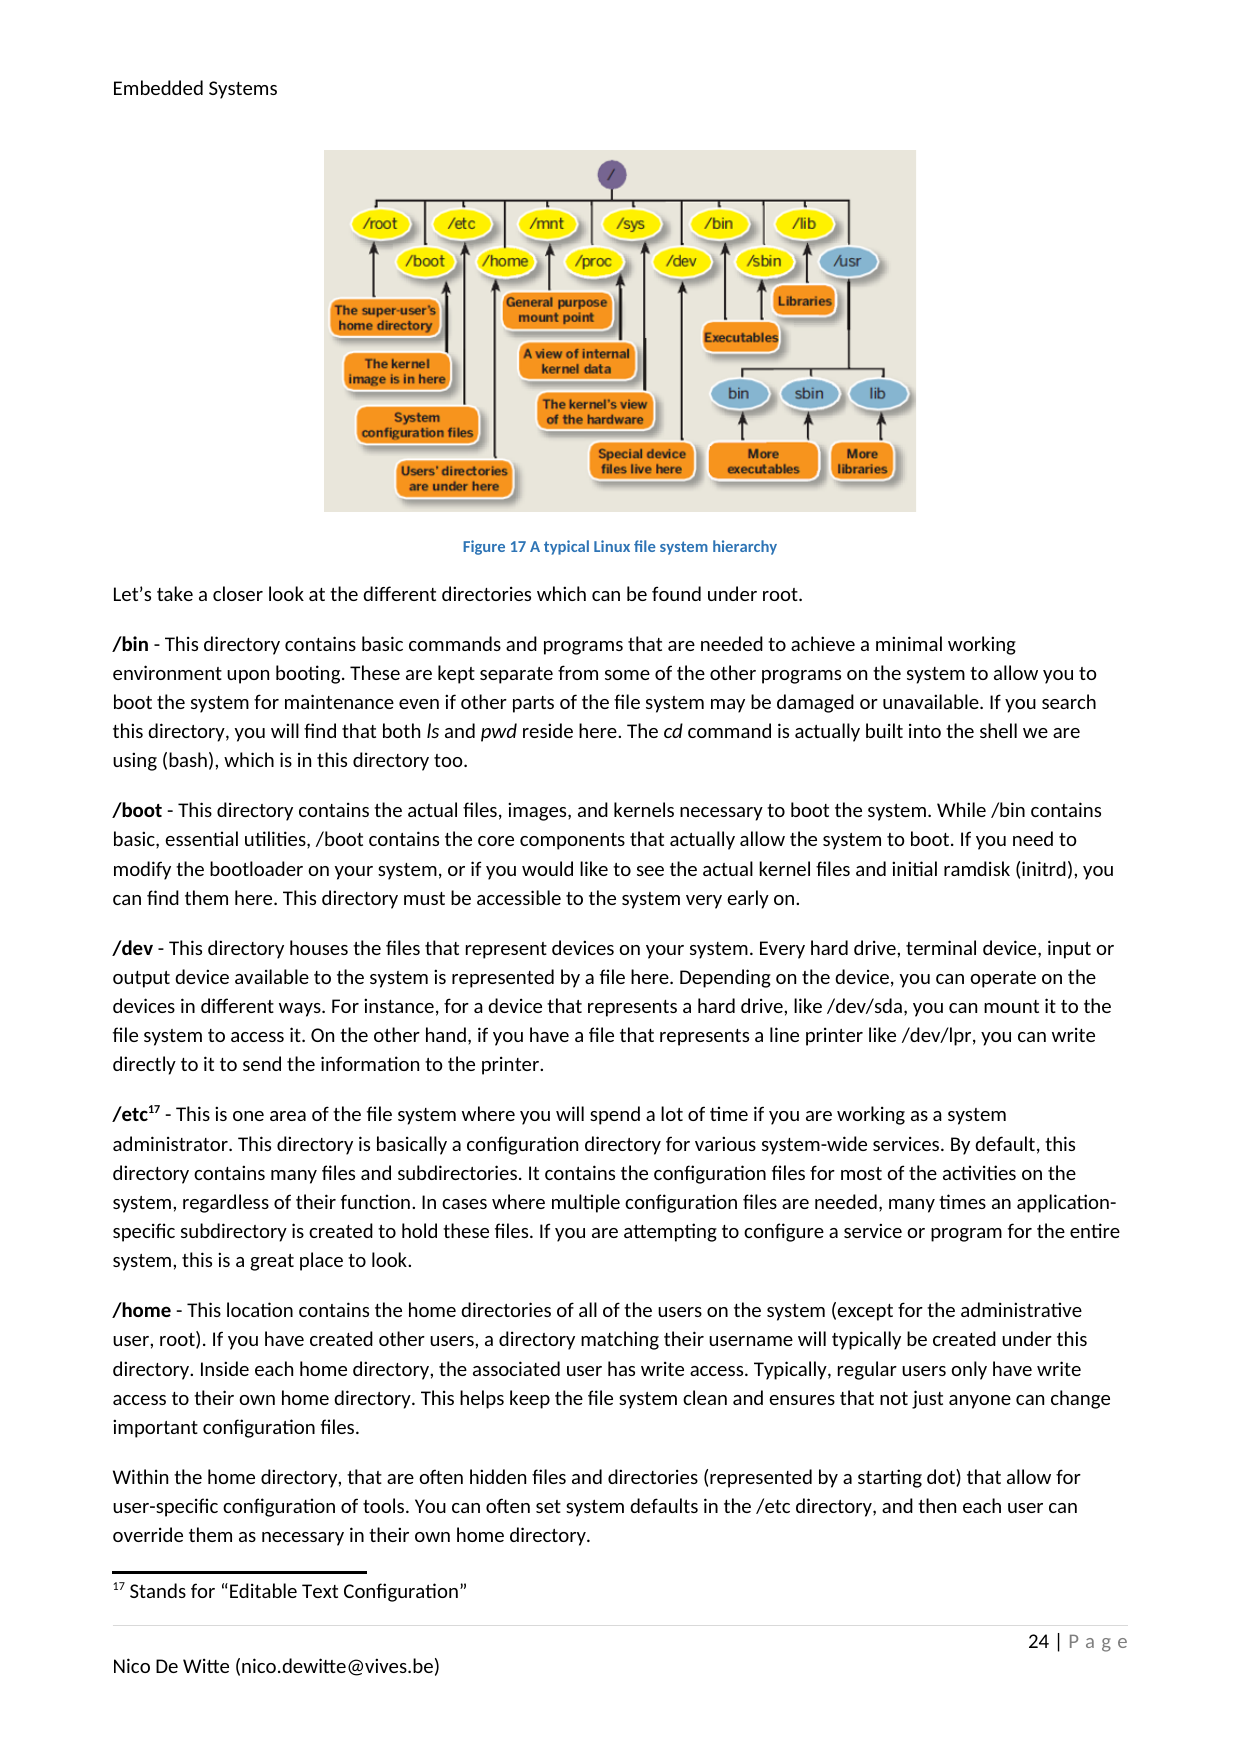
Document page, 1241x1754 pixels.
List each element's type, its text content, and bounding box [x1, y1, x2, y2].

text Let’s take a closer look at the different directories which can be found under root. [112, 581, 1128, 606]
text /bin - This directory contains basic commands and programs that are needed to achieve a minimal working environment upon booting. These are kept separate from some of the other programs on the system to allow you to boot the system for maintenance even if other parts of the file system may be damaged or unavailable. If you search this directory, you will find that both ls and pwd reside here. The cd command is actually built into the shell we are using (bash), which is in this directory too. [112, 631, 1128, 773]
text /boot - This directory contains the actual files, images, and kernels necessary to boot the system. While /bin contains basic, essential utilities, /boot contains the core components that actually allow the system to boot. If you need to modify the bootloader on your system, or if you would like to see the actual kernel files and initial ramdisk (initrd), you can find them here. This directory must be accessible to the system very early on. [112, 797, 1128, 910]
text /etc - This is one area of the file system where you will spend a lot of time if you are working as a system administrator. This directory is basically a configuration directory for various system-wide services. By default, this directory contains many files and subdirectories. It contains the configuration files for most of the activities on the system, regardless of their function. In cases where multiple configuration files are needed, many times an application-specific subdirectory is created to hold these files. If you are attempting to configure a service or program for the entire system, this is a great place to look. [112, 1102, 1128, 1273]
text /dev - This directory houses the files that represent devices on your system. Every hard drive, terminal device, input or output device available to the system is represented by a file here. Depending on the device, you can operate on the devices in different ways. For instance, for a device that represents a hard drive, like /dev/sda, you can mount it to the file system to access it. On the other hand, if you have a file that represents a line printer like /dev/lpr, you can write directly to it to send the information to the printer. [112, 935, 1128, 1077]
text Figure 17 A typical Linux file system hierarchy [112, 537, 1128, 557]
text Within the home directory, that are often hidden files and directories (represented by a starting dot) that allow for user-specific configuration of tools. You can often set system defaults in the /etc directory, and then each user can override them as necessary in their own home directory. [112, 1464, 1128, 1548]
picture [324, 150, 917, 512]
text /home - This location contains the home directories of all of the users on the system (except for the administrative user, root). If you have created other users, a directory matching their username will typically be created under this directory. Inside each home directory, the associated user has write access. Typically, regular users only have write access to their own home directory. This helps keep the file system clean and ensures that not just anyone can change important configuration files. [112, 1297, 1128, 1439]
